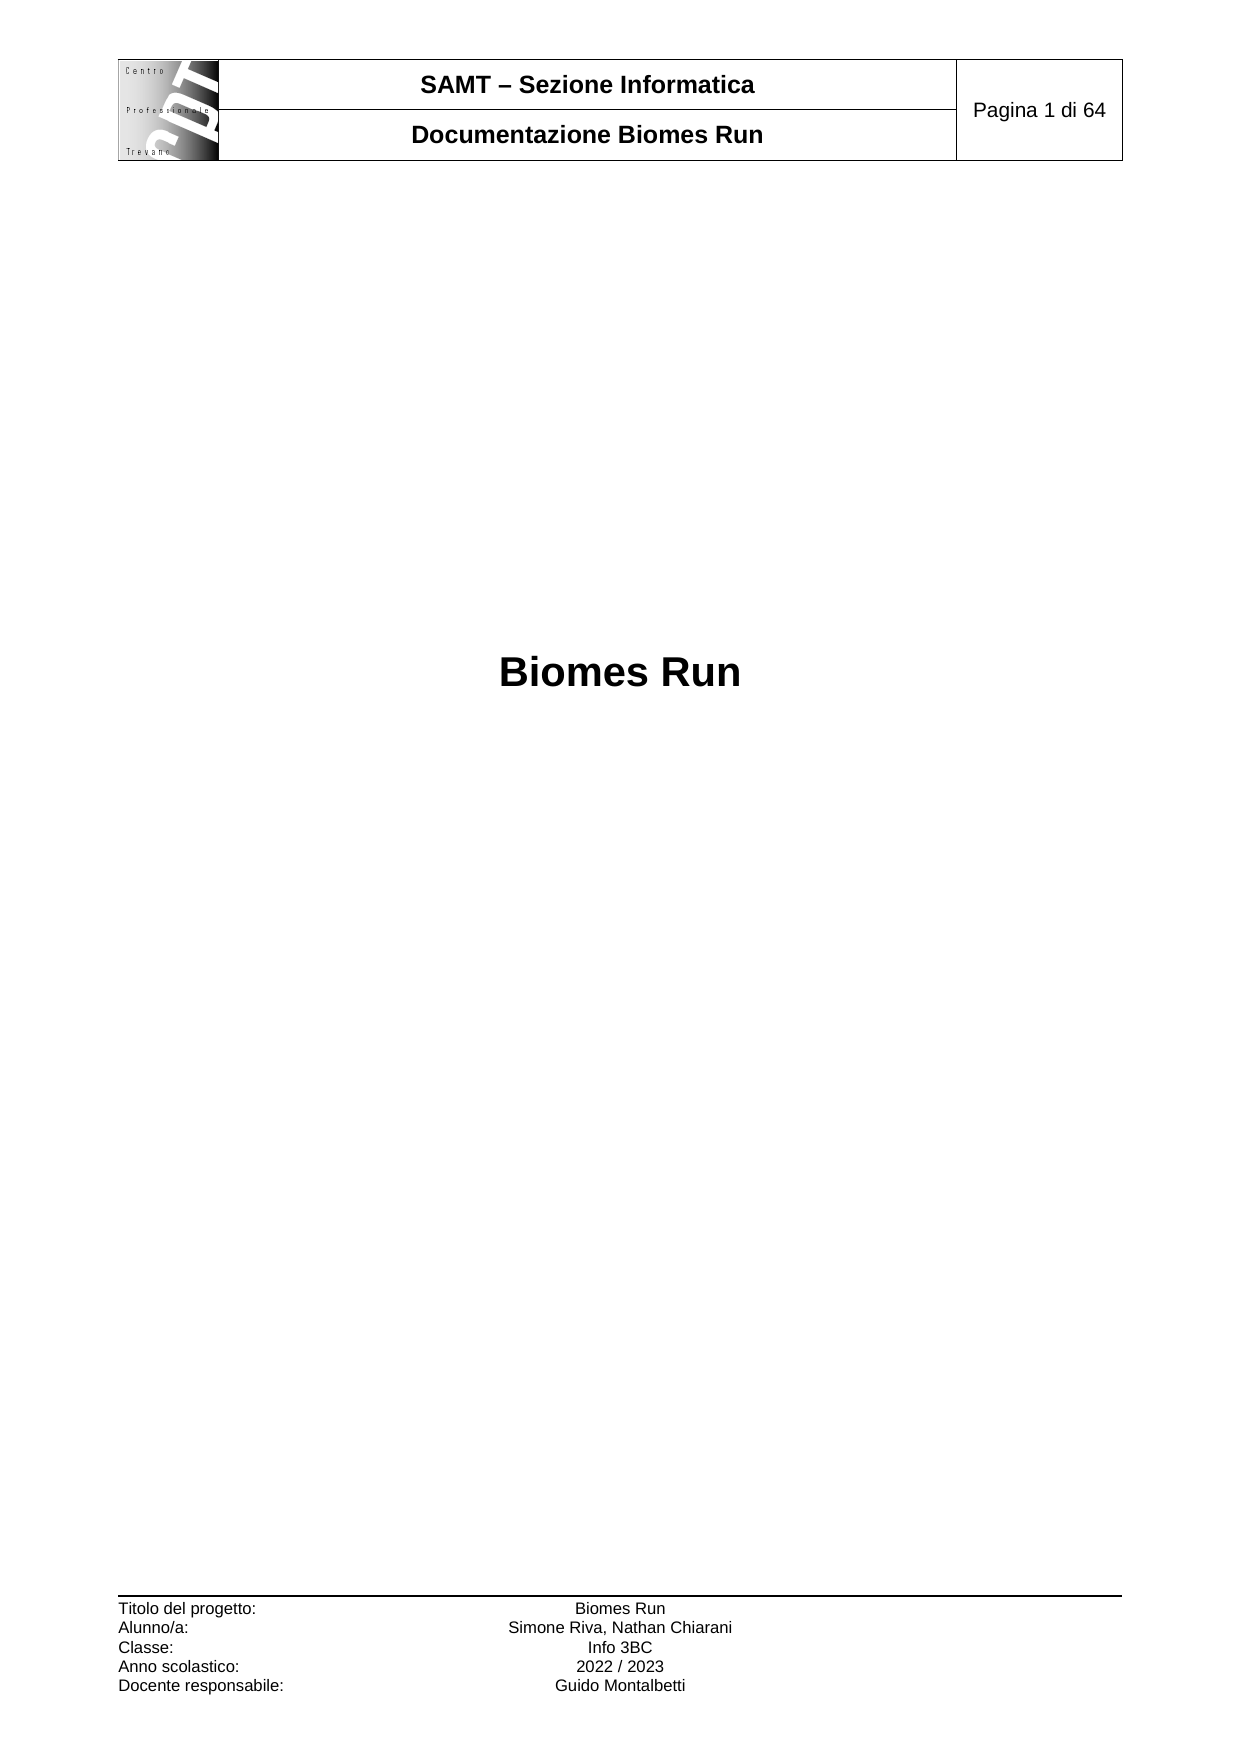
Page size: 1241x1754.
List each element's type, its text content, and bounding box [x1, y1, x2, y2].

picture [118, 60, 219, 160]
text Biomes Run [118, 647, 1122, 695]
